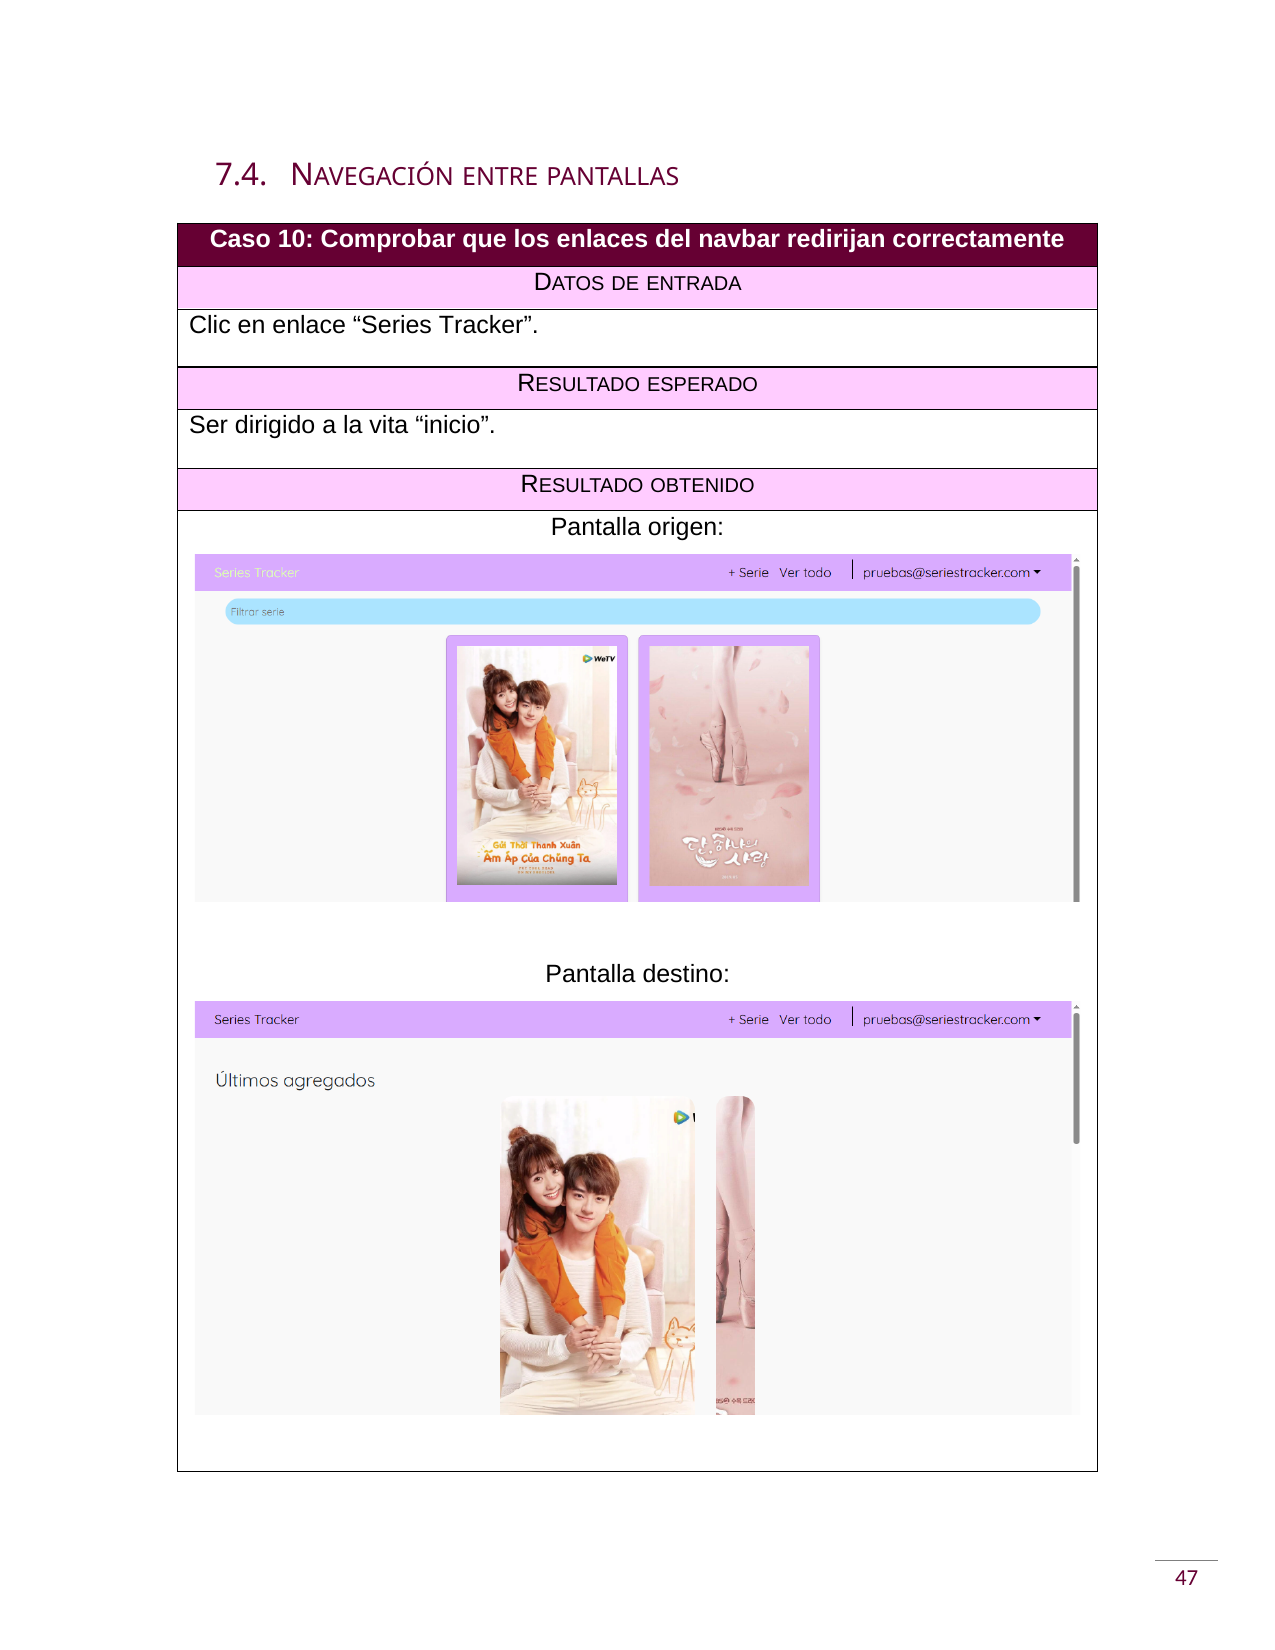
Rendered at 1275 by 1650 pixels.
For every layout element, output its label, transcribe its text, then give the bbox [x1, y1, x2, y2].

subtitle Navegación entre pantallas [215, 152, 1098, 194]
table_cell Datos de entrada [178, 267, 1097, 308]
table_cell Resultado esperado [178, 368, 1097, 409]
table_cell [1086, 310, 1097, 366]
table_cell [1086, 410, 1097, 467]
picture [194, 1001, 1081, 1415]
picture [194, 554, 1081, 902]
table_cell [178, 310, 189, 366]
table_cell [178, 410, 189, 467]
table_cell Pantalla origen: Pantalla destino: [178, 511, 1097, 1471]
table_cell Resultado obtenido [178, 469, 1097, 510]
table_header Caso 10: Comprobar que los enlaces del navbar redirijan correctamente [178, 224, 1097, 266]
